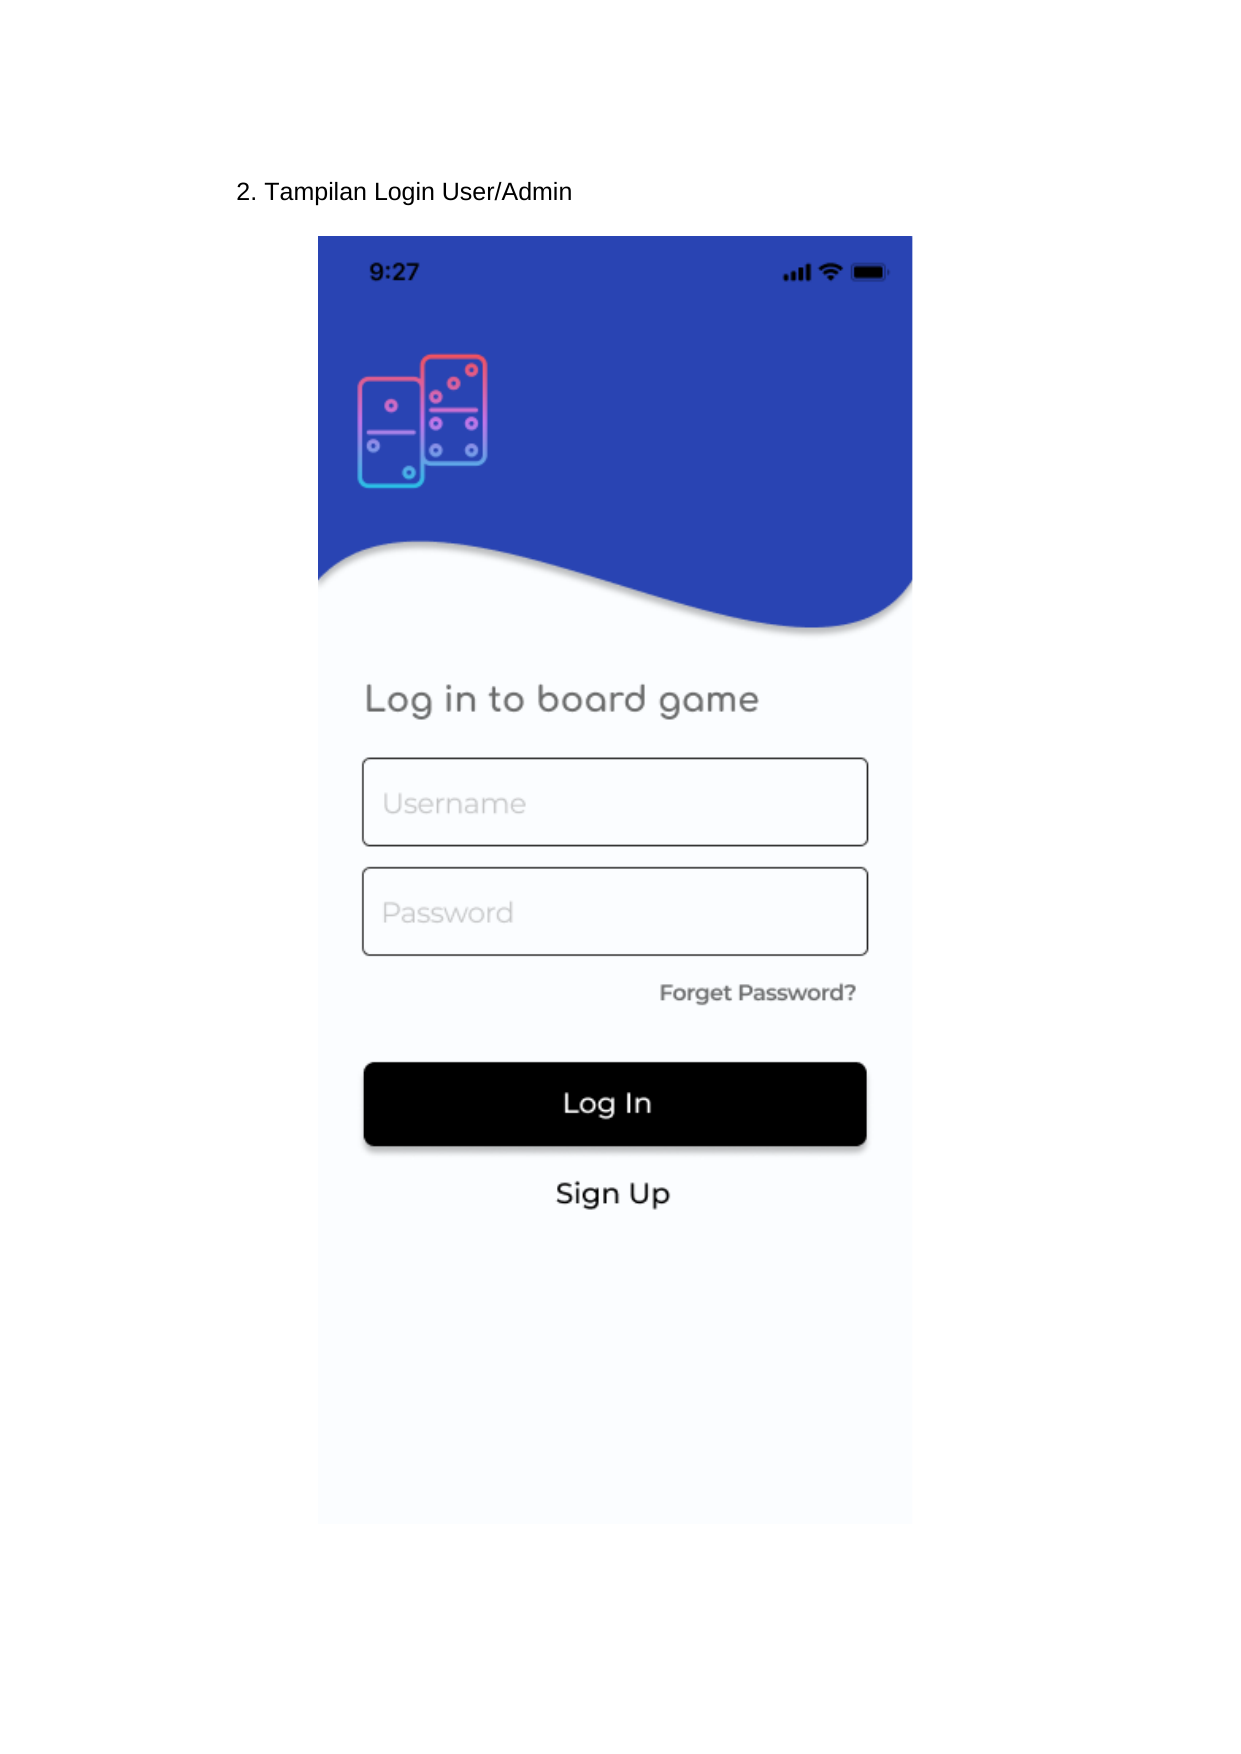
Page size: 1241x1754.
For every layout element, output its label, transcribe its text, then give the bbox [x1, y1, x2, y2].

list Tampilan Login User/Admin [236, 177, 1063, 206]
picture [318, 236, 913, 1524]
